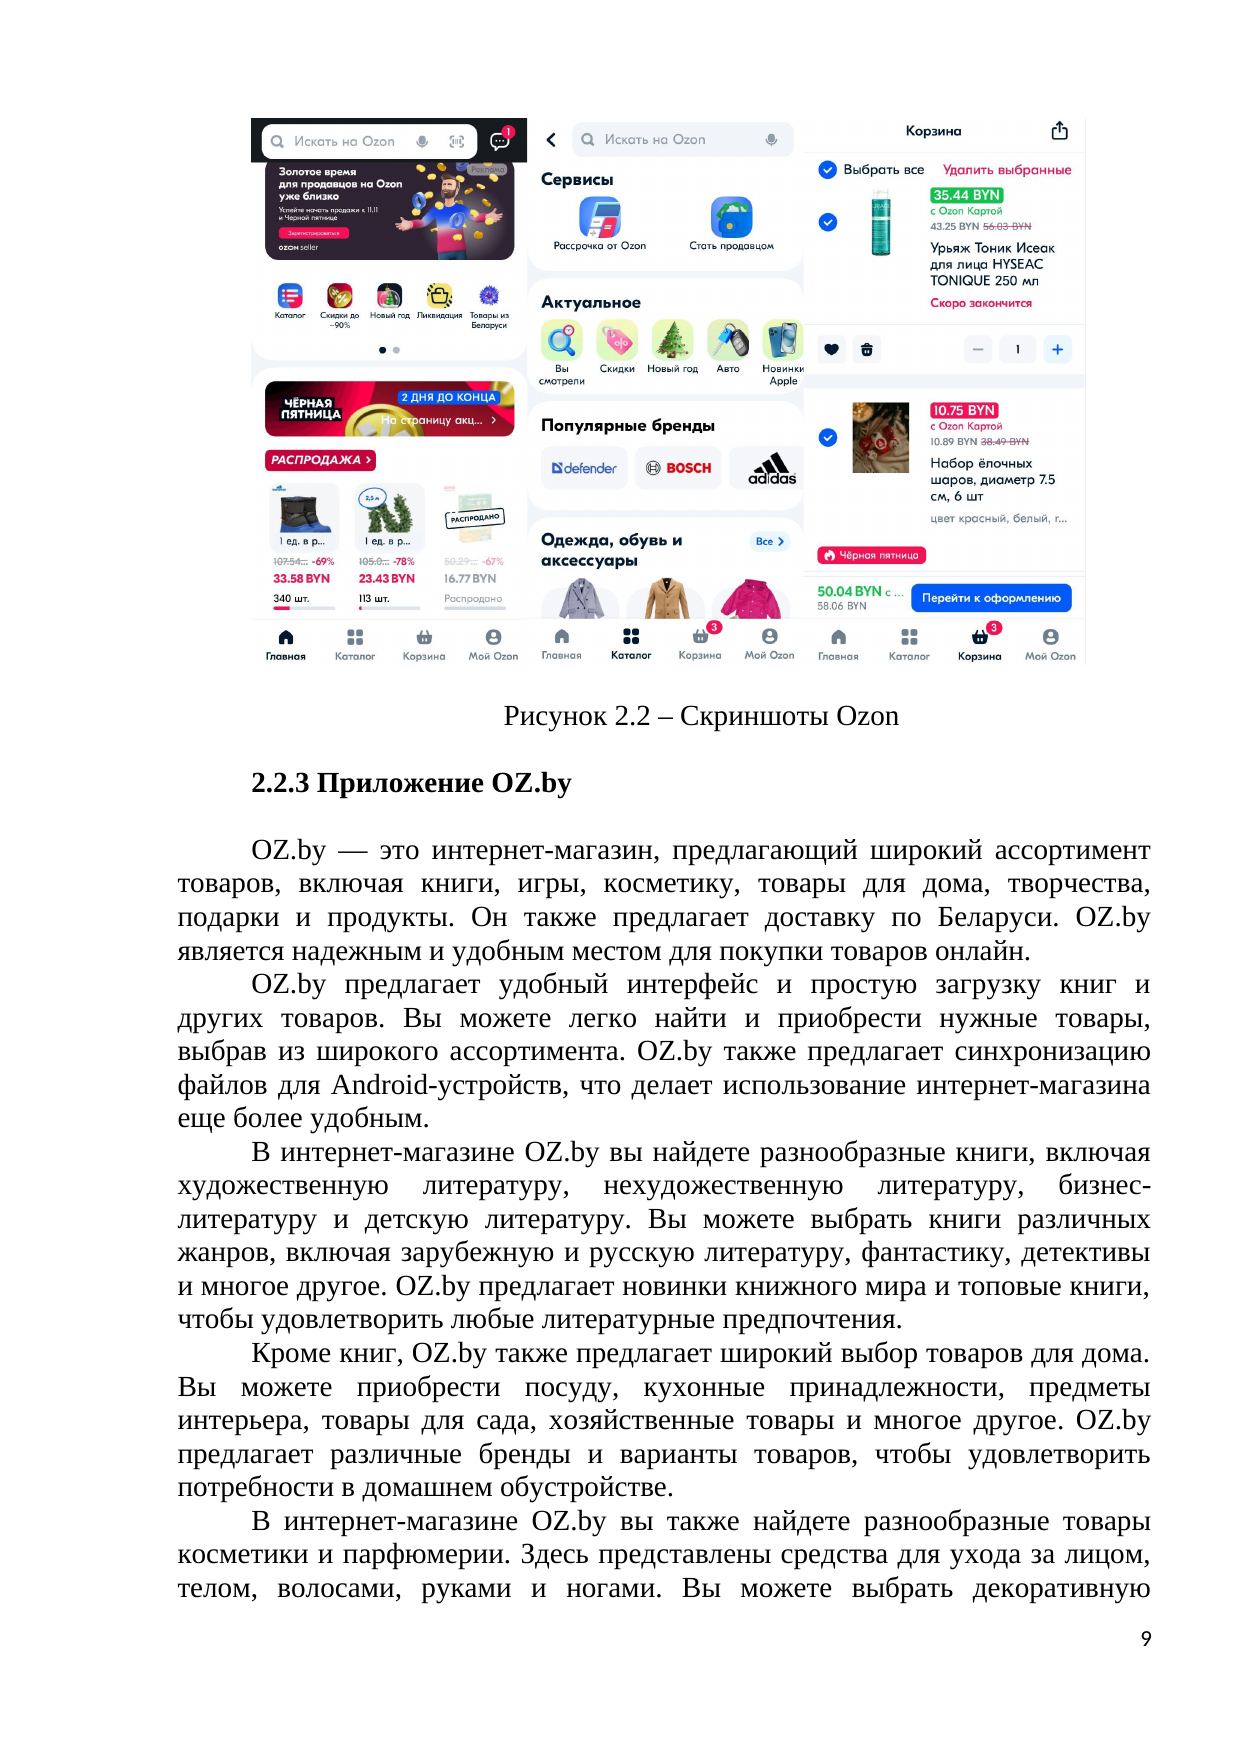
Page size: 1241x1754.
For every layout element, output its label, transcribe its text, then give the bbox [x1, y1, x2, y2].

text OZ.by предлагает удобный интерфейс и простую загрузку книг и других товаров. Вы можете легко найти и приобрести нужные товары, выбрав из широкого ассортимента. OZ.by также предлагает синхронизацию файлов для Android-устройств, что делает использование интернет-магазина еще более удобным. [177, 966, 1152, 1134]
text OZ.by — это интернет-магазин, предлагающий широкий ассортимент товаров, включая книги, игры, косметику, товары для дома, творчества, подарки и продукты. Он также предлагает доставку по Беларуси. OZ.by является надежным и удобным местом для покупки товаров онлайн. [177, 832, 1152, 966]
text Кроме книг, OZ.by также предлагает широкий выбор товаров для дома. Вы можете приобрести посуду, кухонные принадлежности, предметы интерьера, товары для сада, хозяйственные товары и многое другое. OZ.by предлагает различные бренды и варианты товаров, чтобы удовлетворить потребности в домашнем обустройстве. [177, 1335, 1152, 1503]
text Рисунок 2.2 – Скриншоты Ozon [177, 698, 1152, 731]
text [177, 1503, 1152, 1603]
picture [251, 118, 1086, 665]
text 2.2.3 Приложение OZ.by [177, 765, 1152, 798]
text В интернет-магазине OZ.by вы найдете разнообразные книги, включая художественную литературу, нехудожественную литературу, бизнес-литературу и детскую литературу. Вы можете выбрать книги различных жанров, включая зарубежную и русскую литературу, фантастику, детективы и многое другое. OZ.by предлагает новинки книжного мира и топовые книги, чтобы удовлетворить любые литературные предпочтения. [177, 1134, 1152, 1335]
